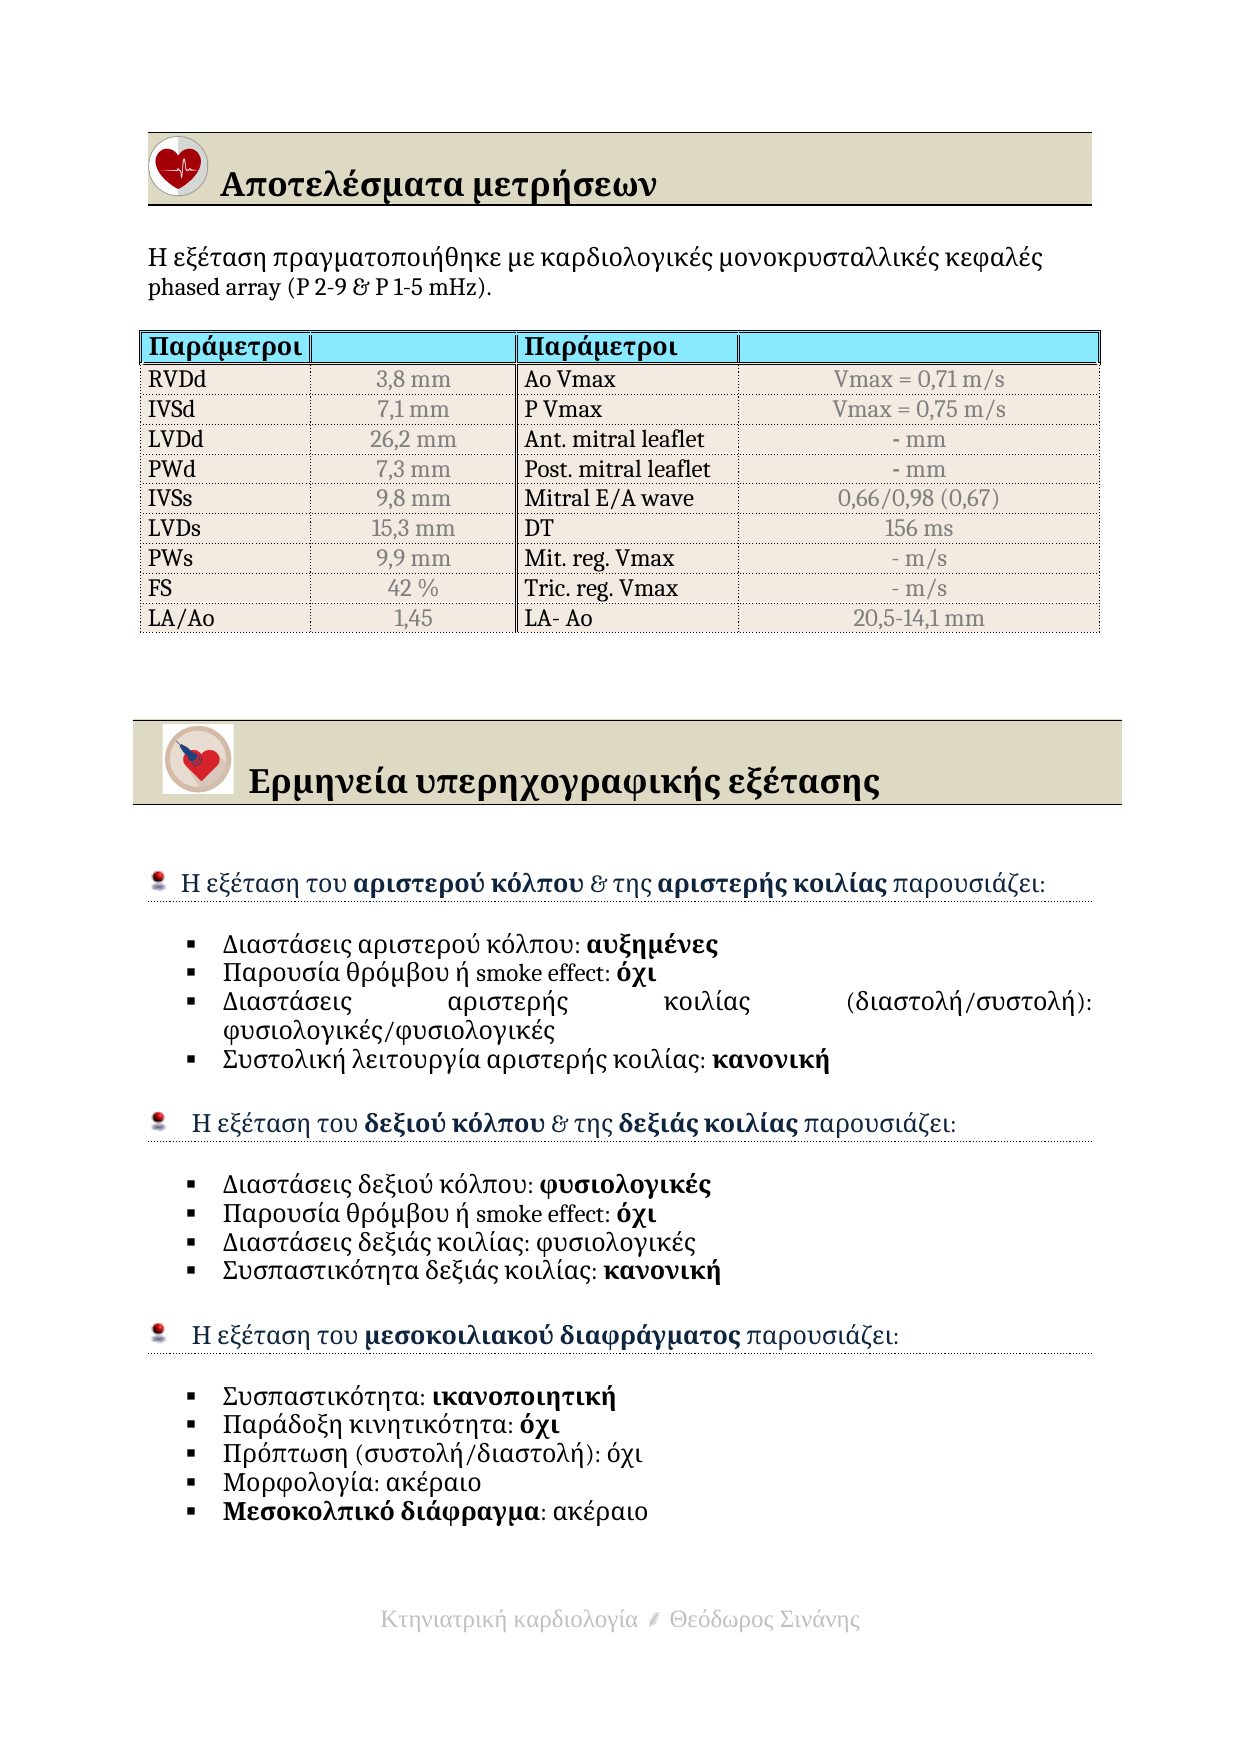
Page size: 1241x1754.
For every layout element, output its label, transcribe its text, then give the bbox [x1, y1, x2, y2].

list Συσπαστικότητα: ικανοποιητική [185, 1382, 1092, 1411]
table_header Παράμετροι [517, 333, 738, 362]
list Διαστάσεις δεξιάς κοιλίας: φυσιολογικές [185, 1228, 1092, 1257]
table_cell Vmax = 0,71 m/s [738, 362, 1100, 394]
text Η εξέταση του μεσοκοιλιακού διαφράγματος παρουσιάζει: [148, 1315, 1092, 1354]
table_cell FS [140, 573, 310, 602]
picture [162, 724, 234, 794]
table_cell 1,45 [310, 603, 515, 632]
table_cell LA/Ao [140, 603, 310, 632]
table_cell - mm [738, 454, 1100, 483]
table_cell LA- Ao [518, 603, 738, 632]
picture [147, 862, 170, 893]
list Μεσοκολπικό διάφραγμα: ακέραιο [185, 1497, 1092, 1526]
table_cell Mitral E/A wave [518, 483, 738, 513]
list Διαστάσεις αριστερής κοιλίας (διαστολή/συστολή): φυσιολογικές/φυσιολογικές [185, 988, 1092, 1046]
table_cell Ant. mitral leaflet [518, 424, 738, 453]
table_cell IVSs [140, 483, 310, 513]
table_cell Ao Vmax [518, 365, 738, 394]
text Η εξέταση του αριστερού κόλπου & της αριστερής κοιλίας παρουσιάζει: [148, 863, 1092, 902]
table_cell 0,66/0,98 (0,67) [738, 483, 1100, 513]
table_cell DT [518, 513, 738, 543]
table_cell - mm [738, 424, 1100, 453]
list Μορφολογία: ακέραιο [185, 1469, 1092, 1497]
table_cell 42 % [310, 573, 515, 602]
table_cell LVDd [140, 424, 310, 453]
list Διαστάσεις αριστερού κόλπου: αυξημένες [185, 931, 1092, 959]
table_cell 26,2 mm [310, 424, 515, 453]
table_cell PWd [140, 454, 310, 483]
table_cell IVSd [140, 394, 310, 424]
table_cell RVDd [140, 362, 310, 394]
table_header [738, 333, 1098, 362]
table_cell - m/s [738, 573, 1100, 602]
table_cell Vmax = 0,75 m/s [738, 394, 1100, 424]
list Διαστάσεις δεξιού κόλπου: φυσιολογικές [185, 1171, 1092, 1200]
picture [147, 1103, 170, 1133]
text Η εξέταση πραγματοποιήθηκε με καρδιολογικές μονοκρυσταλλικές κεφαλές phased array (P 2-9 & P 1-5 mHz). [148, 244, 1092, 301]
table_cell 3,8 mm [310, 365, 515, 394]
list Παράδοξη κινητικότητα: όχι [185, 1411, 1092, 1440]
table_cell PWs [140, 543, 310, 573]
list Παρουσία θρόμβου ή smoke effect: όχι [185, 1200, 1092, 1228]
table_cell Mit. reg. Vmax [518, 543, 738, 573]
picture [147, 1314, 170, 1345]
table_cell 20,5-14,1 mm [738, 603, 1100, 632]
table_cell 156 ms [738, 513, 1100, 543]
text Αποτελέσματα μετρήσεων [148, 133, 1092, 204]
table_cell - m/s [738, 543, 1100, 573]
table_cell 9,8 mm [310, 483, 515, 513]
list Συστολική λειτουργία αριστερής κοιλίας: κανονική [185, 1046, 1092, 1074]
table_cell Post. mitral leaflet [518, 454, 738, 483]
subtitle Ερμηνεία υπερηχογραφικής εξέτασης [133, 721, 1122, 804]
table_cell LVDs [140, 513, 310, 543]
table_cell 15,3 mm [310, 513, 515, 543]
list Πρόπτωση (συστολή/διαστολή): όχι [185, 1440, 1092, 1469]
table_cell Tric. reg. Vmax [518, 573, 738, 602]
table_cell P Vmax [518, 394, 738, 424]
table_header [310, 331, 517, 362]
table_cell 7,3 mm [310, 454, 515, 483]
list Συσπαστικότητα δεξιάς κοιλίας: κανονική [185, 1257, 1092, 1286]
picture [147, 135, 209, 197]
list Παρουσία θρόμβου ή smoke effect: όχι [185, 959, 1092, 988]
table_cell 7,1 mm [310, 394, 515, 424]
table_cell 9,9 mm [310, 543, 515, 573]
text Η εξέταση του δεξιού κόλπου & της δεξιάς κοιλίας παρουσιάζει: [148, 1103, 1092, 1142]
table_header Παράμετροι [142, 333, 310, 362]
